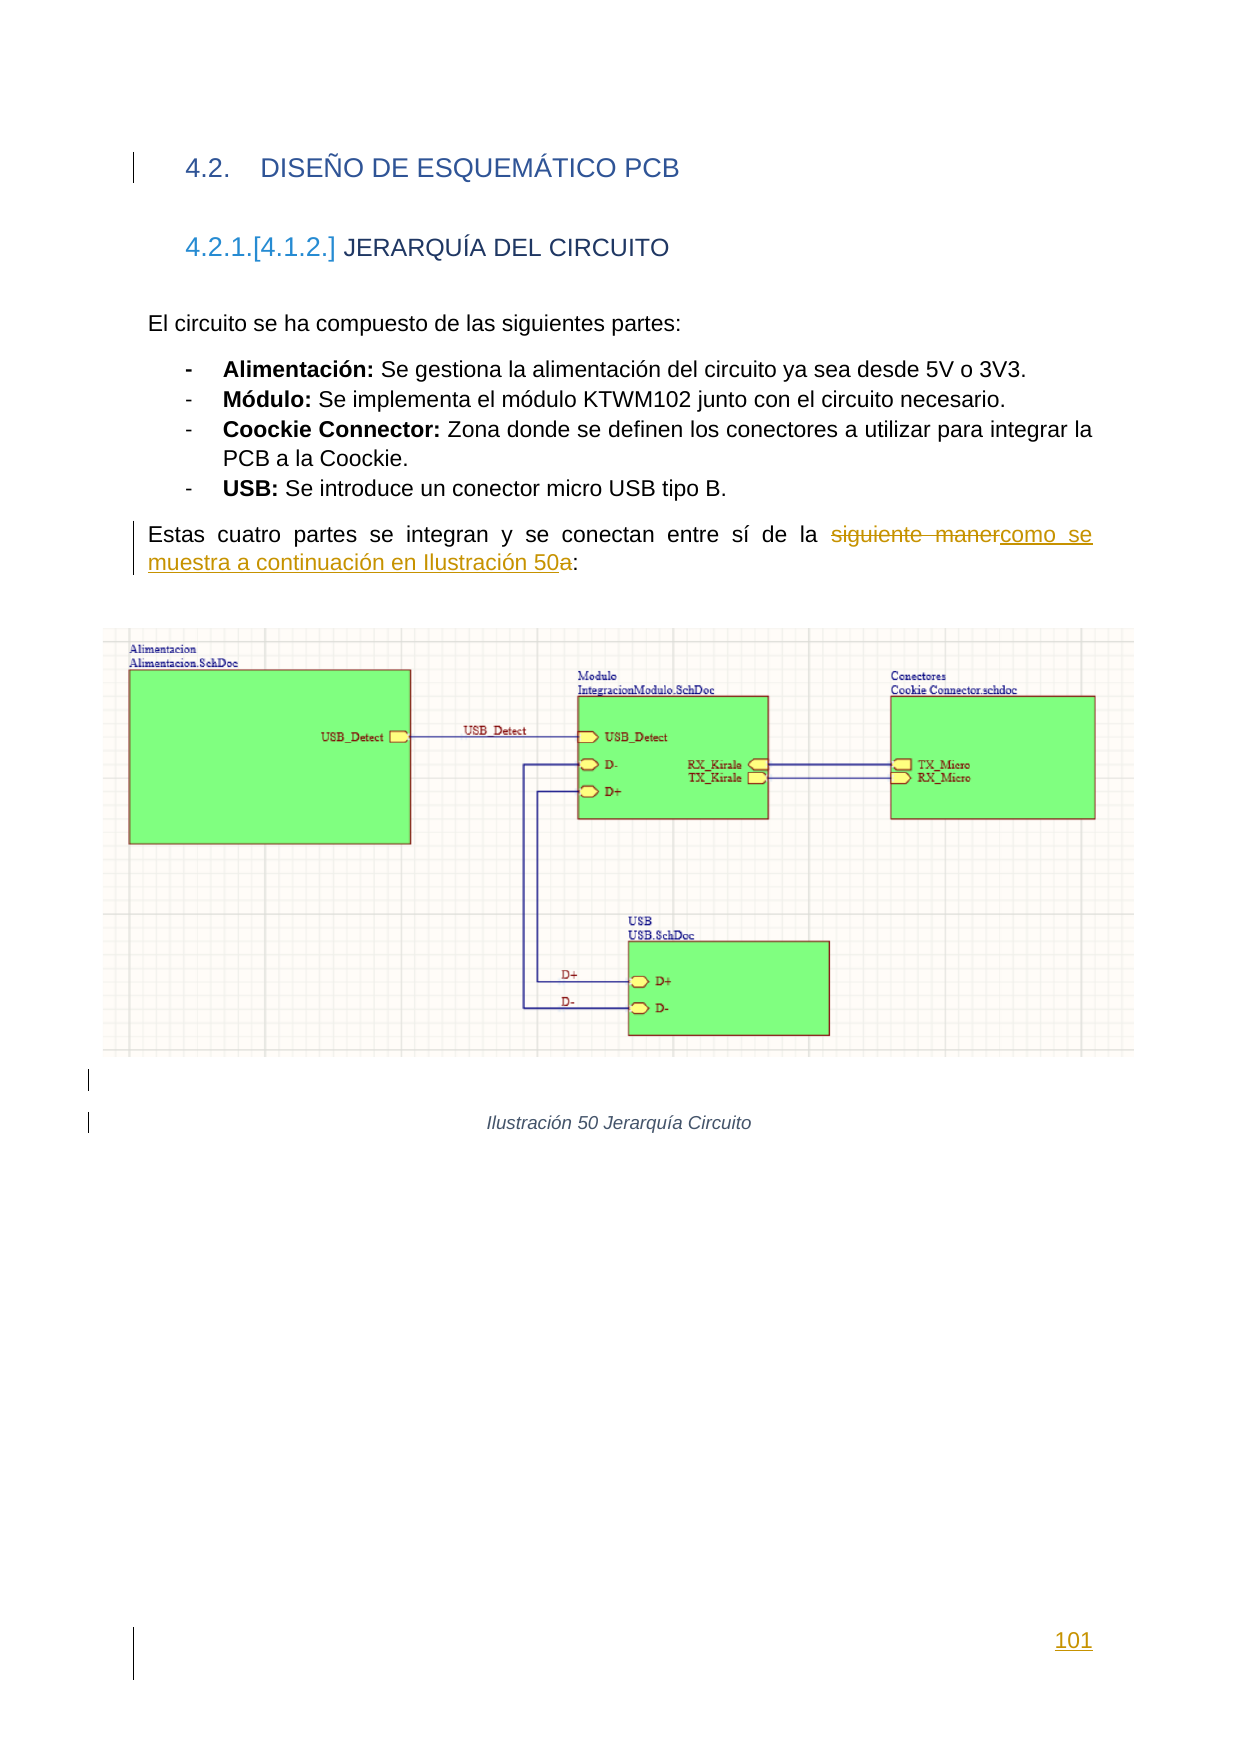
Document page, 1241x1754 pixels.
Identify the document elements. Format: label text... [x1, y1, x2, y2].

subtitle DISEÑO DE ESQUEMÁTICO PCB [185, 152, 1092, 183]
text Estas cuatro partes se integran y se conectan entre sí de la : [148, 521, 1092, 575]
picture [102, 628, 1133, 1057]
subtitle JERARQUÍA DEL CIRCUITO [185, 231, 1092, 262]
list Coockie Connector: Zona donde se definen los conectores a utilizar para integrar la PCB a la Coockie. [185, 415, 1092, 472]
text El circuito se ha compuesto de las siguientes partes: [148, 309, 1092, 336]
list USB: Se introduce un conector micro USB tipo B. [185, 474, 1092, 502]
list Módulo: Se implementa el módulo KTWM102 junto con el circuito necesario. [185, 385, 1092, 413]
list Alimentación: Se gestiona la alimentación del circuito ya sea desde 5V o 3V3. [185, 355, 1092, 383]
